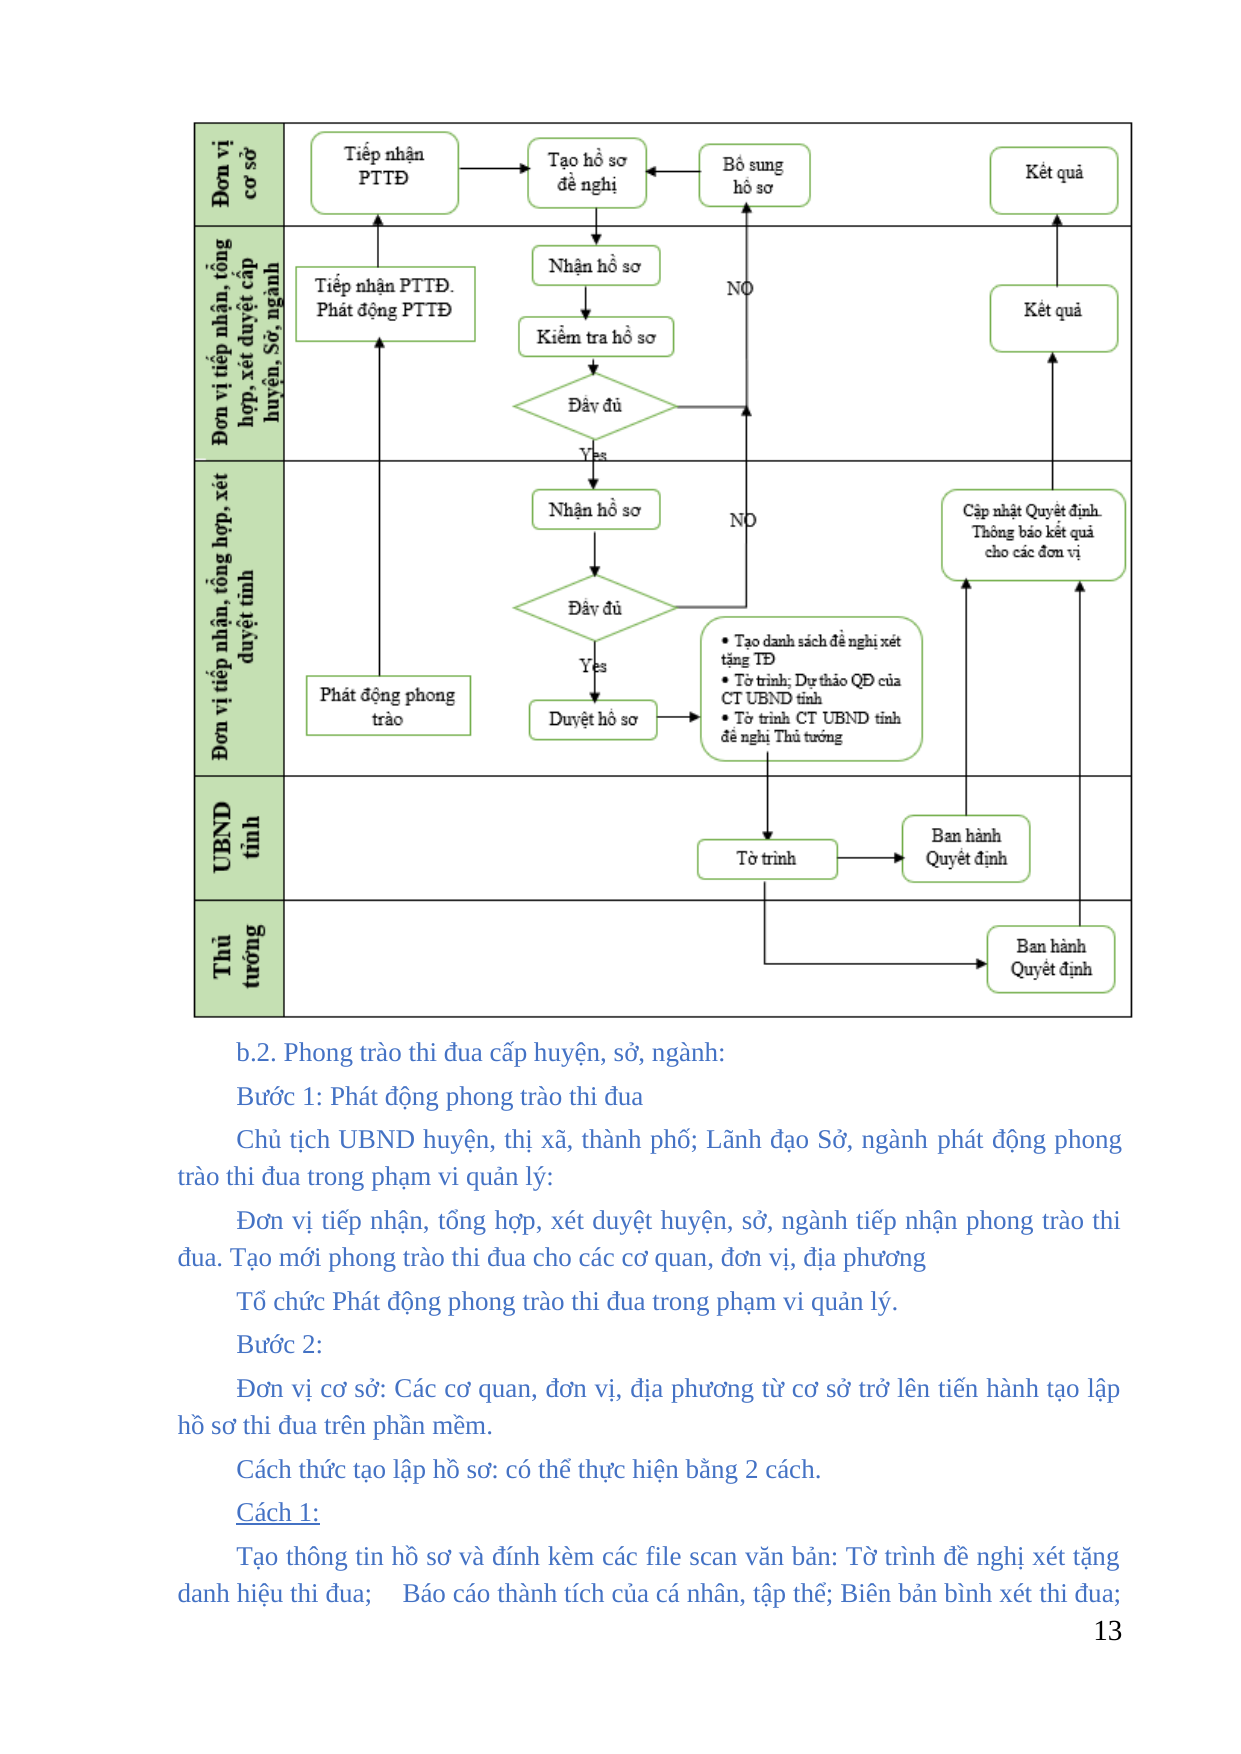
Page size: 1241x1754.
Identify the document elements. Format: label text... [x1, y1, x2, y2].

text Cách 1: [177, 1496, 1122, 1527]
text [177, 1540, 1122, 1608]
text Chủ tịch UBND huyện, thị xã, thành phố; Lãnh đạo Sở, ngành phát động phong trào thi đua trong phạm vi quản lý: [177, 1123, 1122, 1192]
text Đơn vị cơ sở: Các cơ quan, đơn vị, địa phương từ cơ sở trở lên tiến hành tạo lập hồ sơ thi đua trên phần mềm. [177, 1372, 1122, 1440]
text Tổ chức Phát động phong trào thi đua trong phạm vi quản lý. [177, 1285, 1122, 1316]
text b.2. Phong trào thi đua cấp huyện, sở, ngành: [177, 1036, 1122, 1067]
text Bước 2: [177, 1328, 1122, 1359]
text Đơn vị tiếp nhận, tổng hợp, xét duyệt huyện, sở, ngành tiếp nhận phong trào thi đua. Tạo mới phong trào thi đua cho các cơ quan, đơn vị, địa phương [177, 1204, 1122, 1272]
text Cách thức tạo lập hồ sơ: có thể thực hiện bằng 2 cách. [177, 1453, 1122, 1484]
picture [192, 118, 1137, 1024]
text Bước 1: Phát động phong trào thi đua [177, 1079, 1122, 1111]
